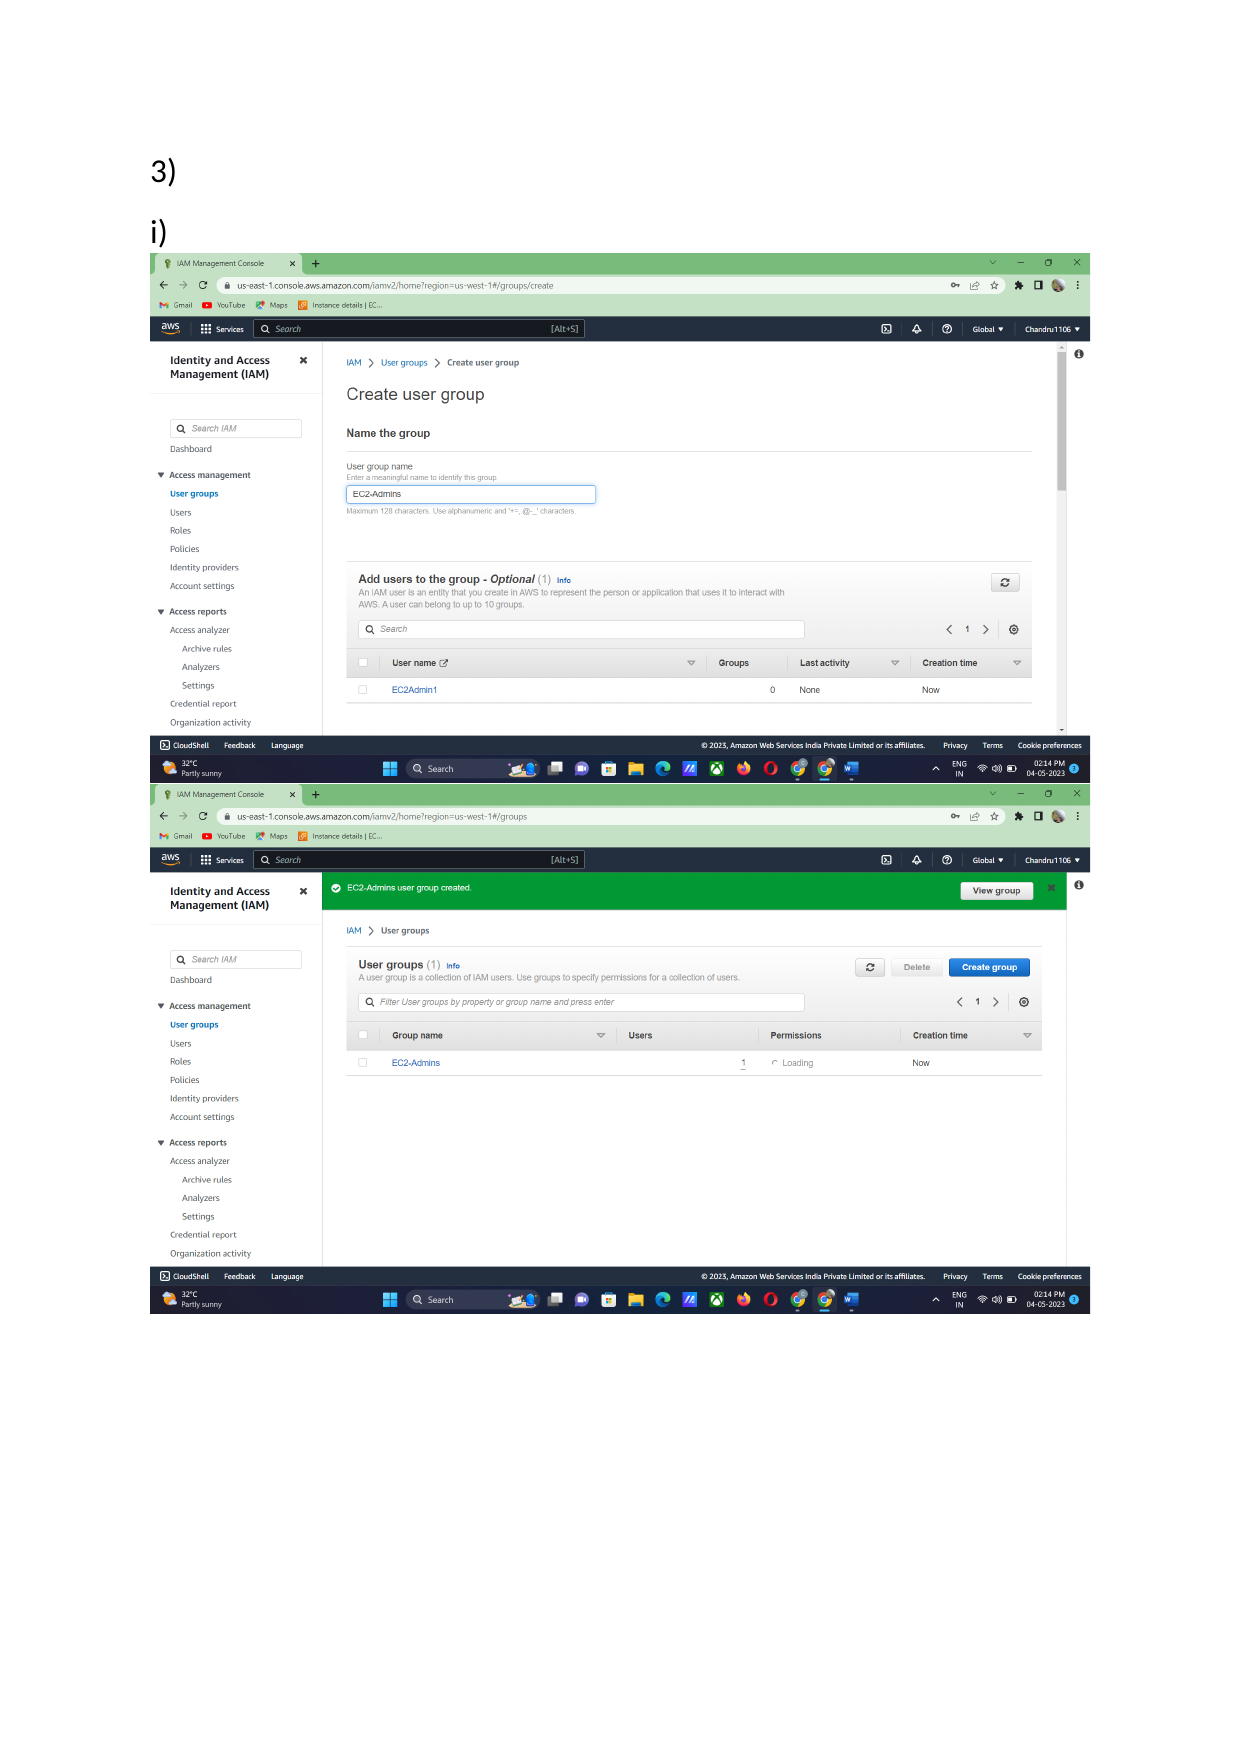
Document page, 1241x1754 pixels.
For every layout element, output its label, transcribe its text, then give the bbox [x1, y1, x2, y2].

text 3) [150, 150, 1090, 191]
picture [150, 784, 1091, 1314]
picture [150, 253, 1091, 783]
text i) [150, 211, 1090, 253]
